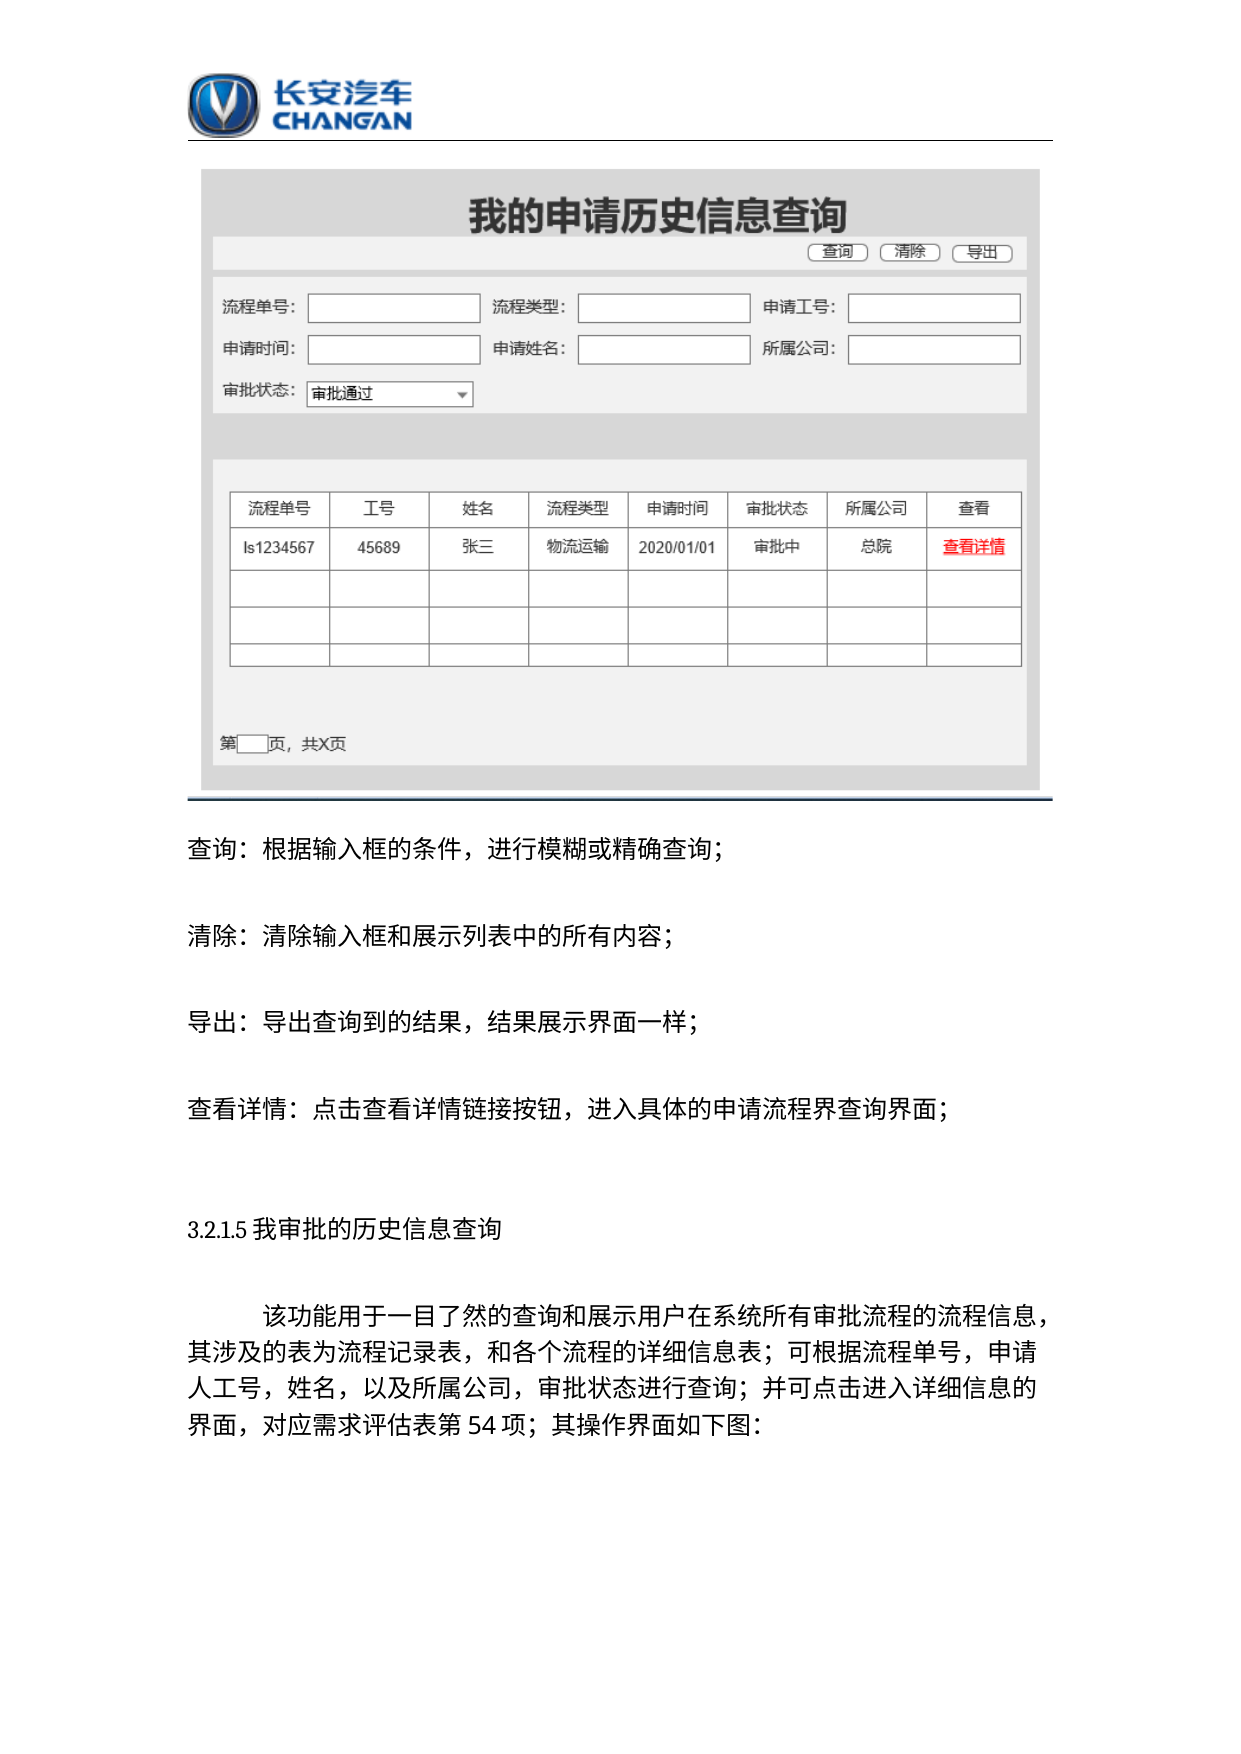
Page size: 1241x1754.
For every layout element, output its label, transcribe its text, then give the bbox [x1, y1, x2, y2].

subtitle 查询：根据输入框的条件，进行模糊或精确查询； [187, 829, 1053, 866]
text 查看详情：点击查看详情链接按钮，进入具体的申请流程界查询界面； [187, 1089, 1053, 1126]
subtitle 清除：清除输入框和展示列表中的所有内容； [187, 916, 1053, 952]
picture [187, 162, 1053, 801]
picture [187, 73, 432, 138]
text 该功能用于一目了然的查询和展示用户在系统所有审批流程的流程信息，其涉及的表为流程记录表，和各个流程的详细信息表；可根据流程单号，申请人工号，姓名，以及所属公司，审批状态进行查询；并可点击进入详细信息的界面，对应需求评估表第54项；其操作界面如下图： [187, 1296, 1053, 1441]
subtitle 3.2.1.5我审批的历史信息查询 [187, 1210, 1053, 1246]
subtitle 导出：导出查询到的结果，结果展示界面一样； [187, 1003, 1053, 1039]
